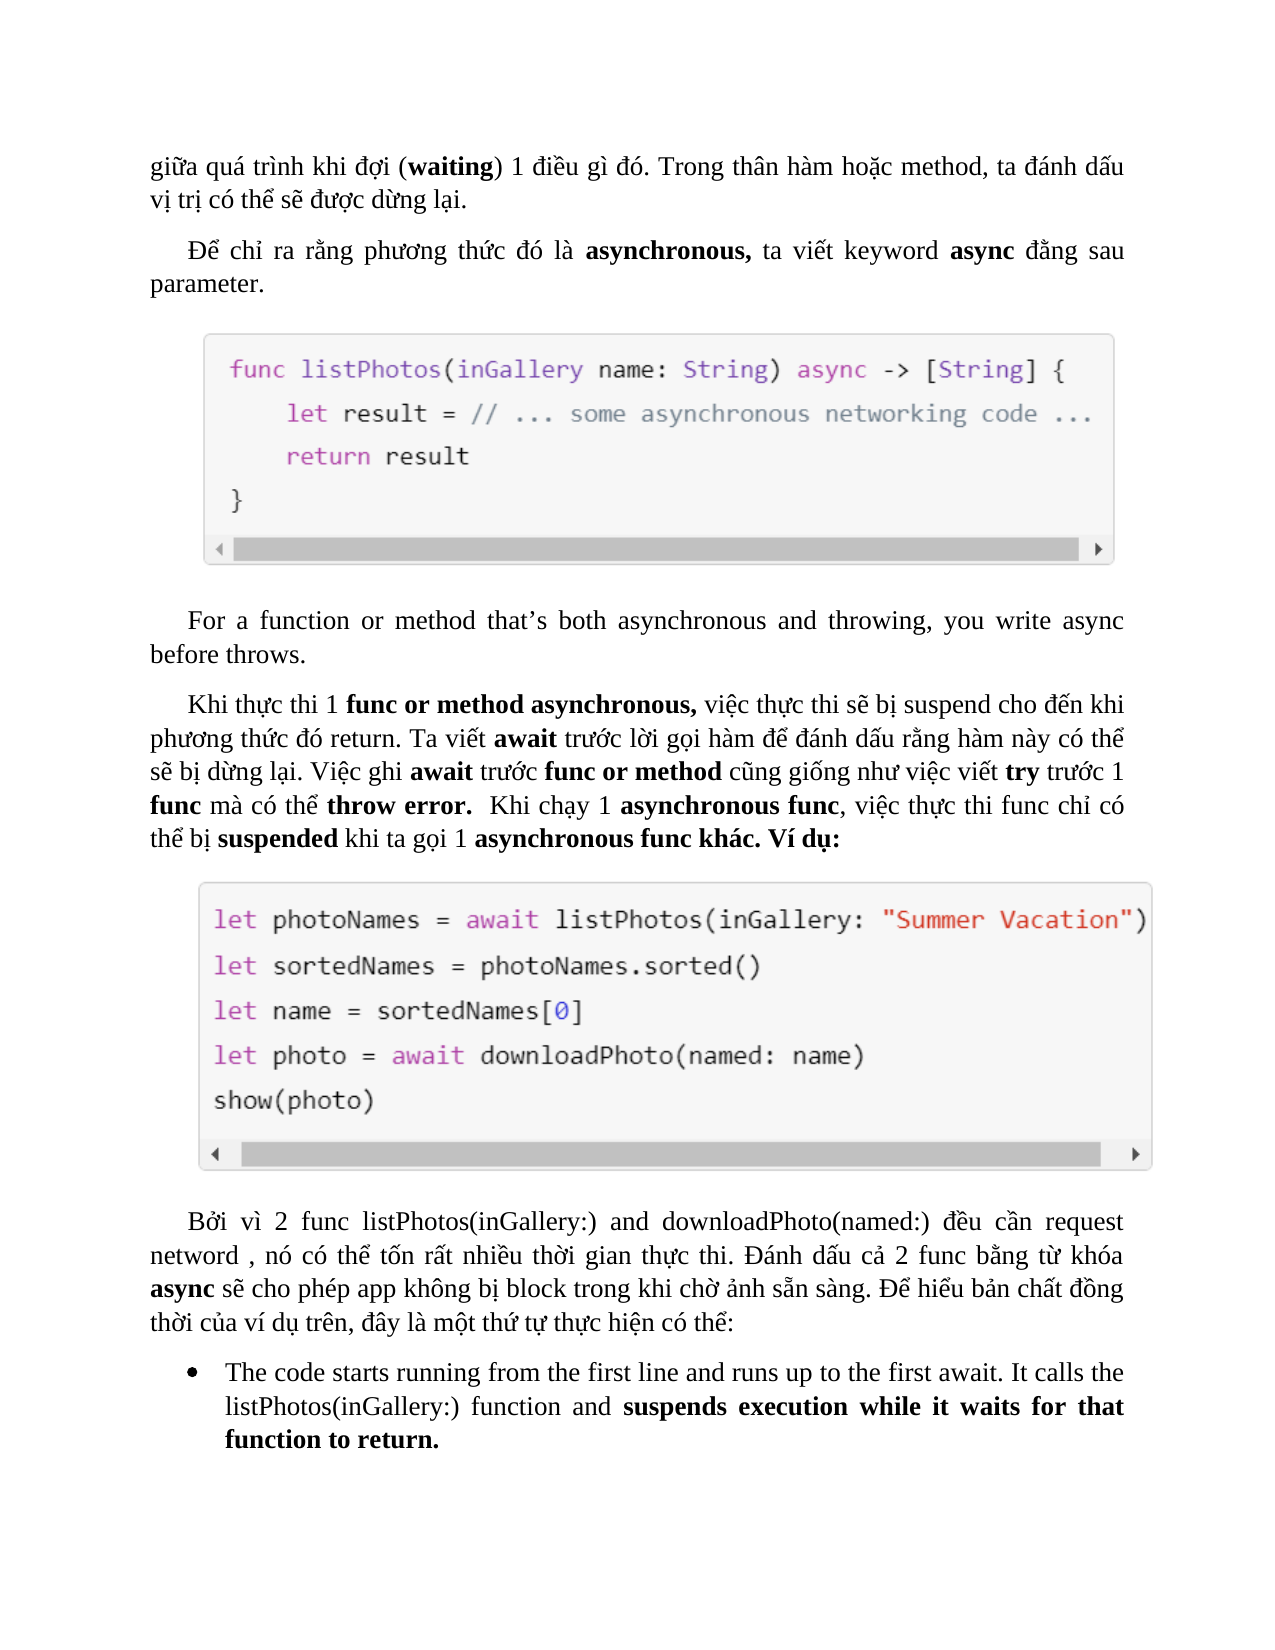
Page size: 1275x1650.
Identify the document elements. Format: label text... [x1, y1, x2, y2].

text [150, 150, 1125, 215]
text Khi thực thi 1 func or method asynchronous, việc thực thi sẽ bị suspend cho đến khi phương thức đó return. Ta viết await trước lời gọi hàm để đánh dấu rằng hàm này có thể sẽ bị dừng lại. Việc ghi await trước func or method cũng giống như việc viết try trước 1 func mà có thể throw error. Khi chạy 1 asynchronous func, việc thực thi func chỉ có thể bị suspended khi ta gọi 1 asynchronous func khác. Ví dụ: [150, 688, 1125, 722]
picture [187, 872, 1163, 1187]
text Để chỉ ra rằng phương thức đó là asynchronous, ta viết keyword async đằng sau parameter. [150, 234, 1125, 298]
text For a function or method that’s both asynchronous and throwing, you write async before throws. [150, 604, 1125, 669]
text Bởi vì 2 func listPhotos(inGallery:) and downloadPhoto(named:) đều cần request netword , nó có thể tốn rất nhiều thời gian thực thi. Đánh dấu cả 2 func bằng từ khóa async sẽ cho phép app không bị block trong khi chờ ảnh sẵn sàng. Để hiểu bản chất đồng thời của ví dụ trên, đây là một thứ tự thực hiện có thể: [150, 1304, 1125, 1337]
text Khi thực thi 1 func or method asynchronous, việc thực thi sẽ bị suspend cho đến khi phương thức đó return. Ta viết await trước lời gọi hàm để đánh dấu rằng hàm này có thể sẽ bị dừng lại. Việc ghi await trước func or method cũng giống như việc viết try trước 1 func mà có thể throw error. Khi chạy 1 asynchronous func, việc thực thi func chỉ có thể bị suspended khi ta gọi 1 asynchronous func khác. Ví dụ: [150, 786, 1125, 853]
list The code starts running from the first line and runs up to the first await. It calls the listPhotos(inGallery:) function and suspends execution while it waits for that function to return. [187, 1356, 1125, 1454]
text Bởi vì 2 func listPhotos(inGallery:) and downloadPhoto(named:) đều cần request netword , nó có thể tốn rất nhiều thời gian thực thi. Đánh dấu cả 2 func bằng từ khóa async sẽ cho phép app không bị block trong khi chờ ảnh sẵn sàng. Để hiểu bản chất đồng thời của ví dụ trên, đây là một thứ tự thực hiện có thể: [150, 1205, 1125, 1239]
picture [187, 317, 1163, 586]
